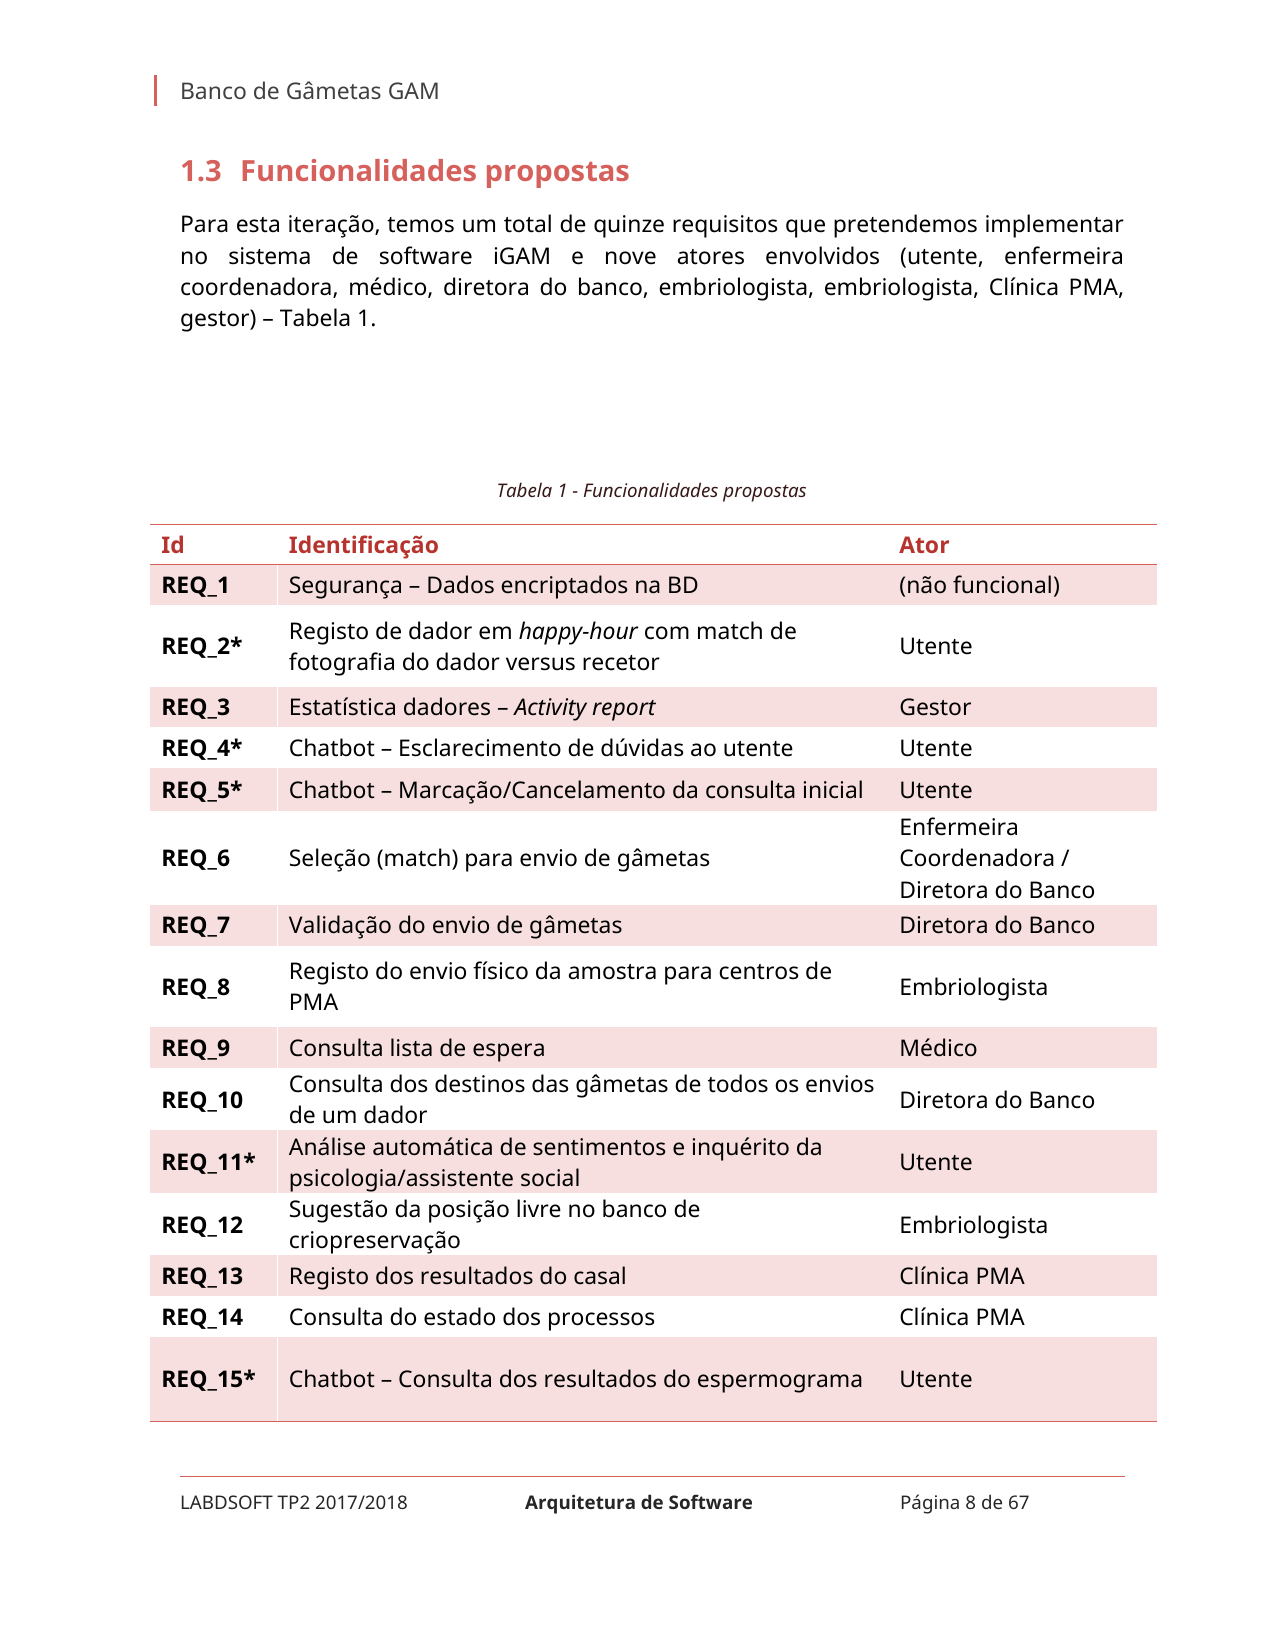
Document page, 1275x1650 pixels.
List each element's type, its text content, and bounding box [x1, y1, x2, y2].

table_cell REQ_8 [150, 946, 277, 1027]
subtitle Funcionalidades propostas [180, 150, 1125, 190]
table_cell Utente [888, 1130, 1157, 1193]
table_cell REQ_1 [150, 565, 277, 605]
table_cell Clínica PMA [888, 1255, 1157, 1296]
table_cell Utente [888, 605, 1157, 687]
table_cell Utente [888, 768, 1157, 811]
table_cell Embriologista [888, 1193, 1157, 1255]
table_cell Diretora do Banco [888, 905, 1157, 946]
table_cell Registo de dador em happy-hour com match de fotografia do dador versus recetor [278, 605, 888, 687]
table_cell Utente [888, 728, 1157, 768]
table_cell REQ_5* [150, 768, 277, 811]
table_cell REQ_14 [150, 1296, 277, 1337]
table_header Identificação [278, 525, 888, 564]
table_cell REQ_2* [150, 605, 277, 687]
table_cell Segurança – Dados encriptados na BD [278, 565, 888, 605]
table_cell Consulta do estado dos processos [278, 1296, 888, 1337]
table_cell Enfermeira Coordenadora / Diretora do Banco [888, 811, 1157, 905]
table_cell Embriologista [888, 946, 1157, 1027]
table_cell Diretora do Banco [888, 1068, 1157, 1130]
table_cell Consulta dos destinos das gâmetas de todos os envios de um dador [278, 1068, 888, 1130]
table_cell REQ_7 [150, 905, 277, 946]
table_cell REQ_3 [150, 687, 277, 727]
table_cell Validação do envio de gâmetas [278, 905, 888, 946]
table_cell REQ_15* [150, 1337, 277, 1421]
text Tabela 1 - Funcionalidades propostas [180, 477, 1125, 503]
table_cell Estatística dadores – Activity report [278, 687, 888, 727]
table_cell Utente [888, 1337, 1157, 1421]
table_cell Chatbot – Marcação/Cancelamento da consulta inicial [278, 768, 888, 811]
table_cell REQ_11* [150, 1130, 277, 1193]
table_cell REQ_4* [150, 728, 277, 768]
table_cell Médico [888, 1027, 1157, 1068]
table_cell Gestor [888, 687, 1157, 727]
table_cell REQ_6 [150, 811, 277, 905]
table_cell Clínica PMA [888, 1296, 1157, 1337]
table_cell REQ_9 [150, 1027, 277, 1068]
table_cell REQ_12 [150, 1193, 277, 1255]
table_header Ator [888, 525, 1157, 564]
table_cell Consulta lista de espera [278, 1027, 888, 1068]
table_cell Seleção (match) para envio de gâmetas [278, 811, 888, 905]
table_cell Registo do envio físico da amostra para centros de PMA [278, 946, 888, 1027]
table_cell (não funcional) [888, 565, 1157, 605]
table_cell Chatbot – Esclarecimento de dúvidas ao utente [278, 728, 888, 768]
table_cell Registo dos resultados do casal [278, 1255, 888, 1296]
table_header Id [150, 525, 277, 564]
table_cell Sugestão da posição livre no banco de criopreservação [278, 1193, 888, 1255]
table_cell Chatbot – Consulta dos resultados do espermograma [278, 1337, 888, 1421]
table_cell Análise automática de sentimentos e inquérito da psicologia/assistente social [278, 1130, 888, 1193]
table_cell REQ_10 [150, 1068, 277, 1130]
text Para esta iteração, temos um total de quinze requisitos que pretendemos implementar no sistema de software iGAM e nove atores envolvidos (utente, enfermeira coordenadora, médico, diretora do banco, embriologista, embriologista, Clínica PMA, gestor) – Tabela 1. [180, 208, 1125, 333]
table_cell REQ_13 [150, 1255, 277, 1296]
